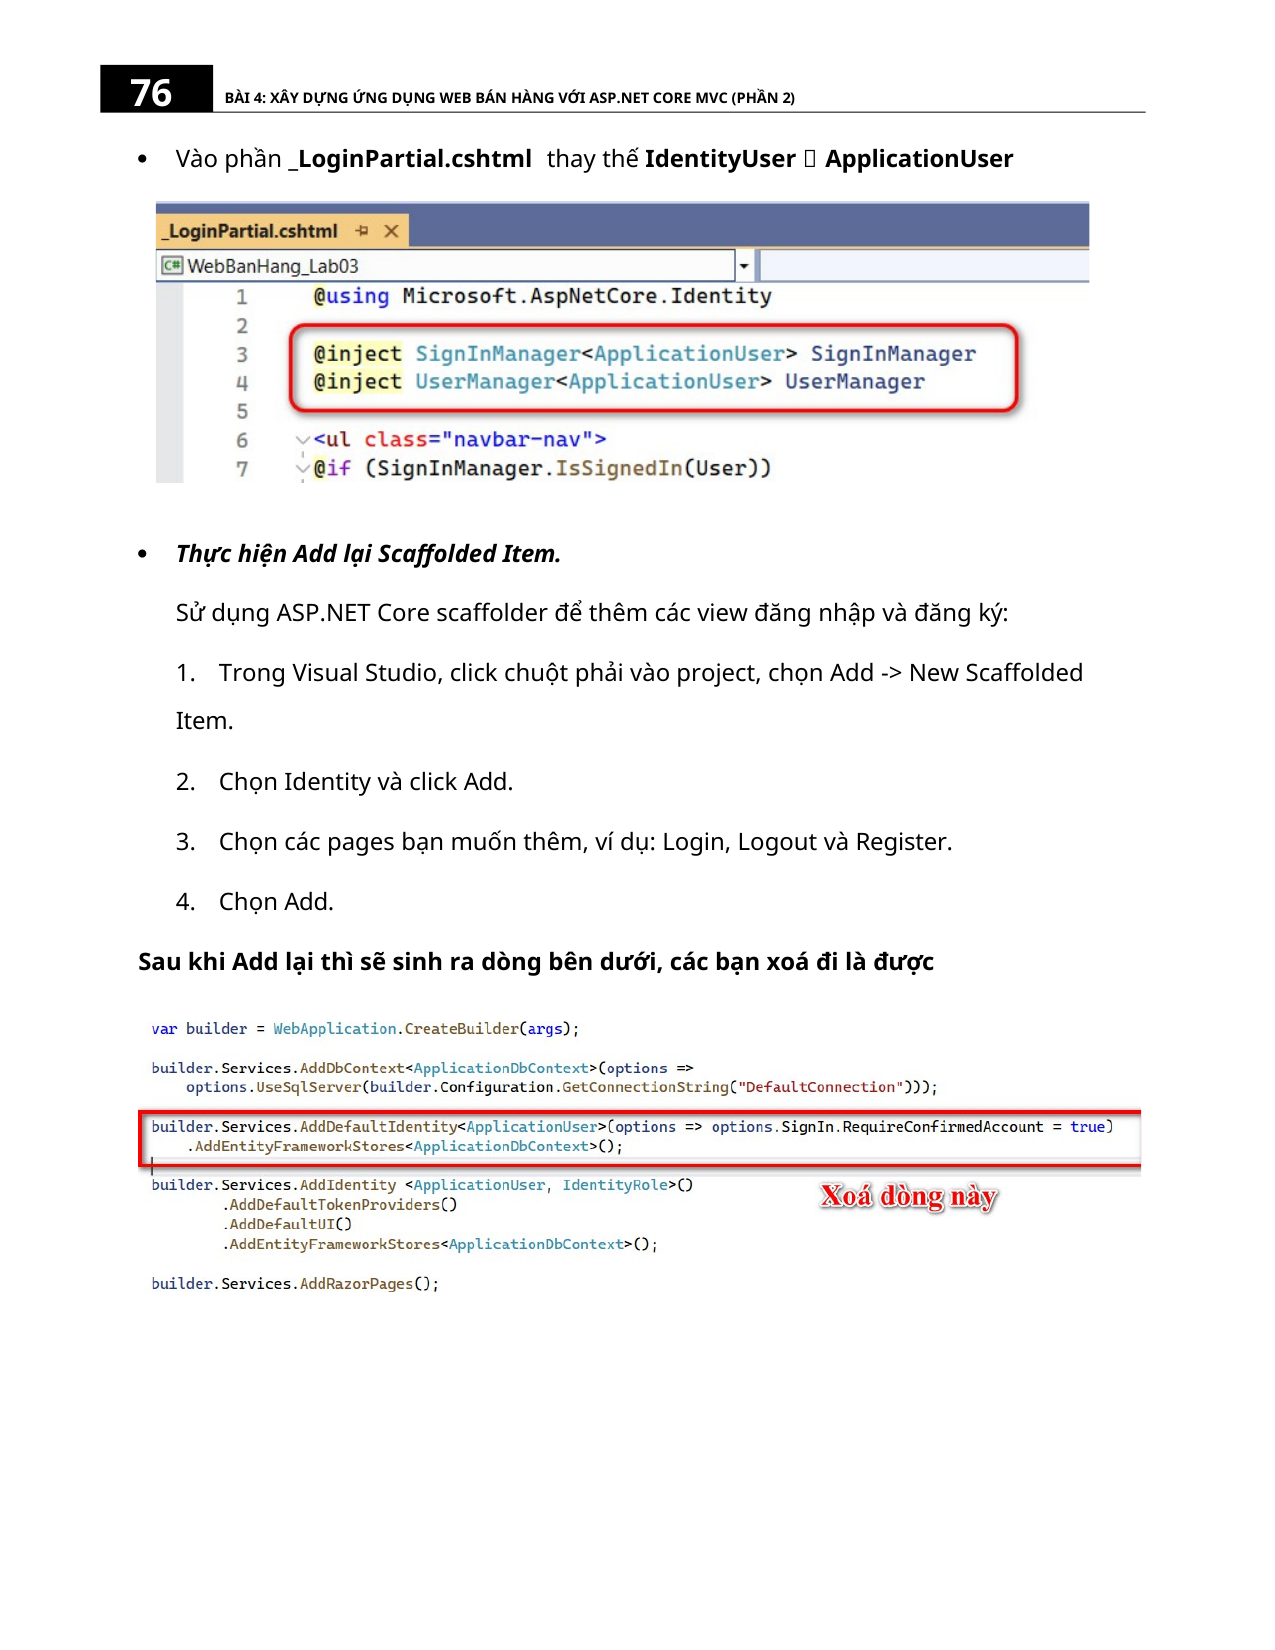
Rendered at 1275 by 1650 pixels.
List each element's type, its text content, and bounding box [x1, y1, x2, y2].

text Sử dụng ASP.NET Core scaffolder để thêm các view đăng nhập và đăng ký: [176, 596, 1216, 629]
picture [138, 1021, 1142, 1292]
list Vào phần _LoginPartial.cshtml thay thế IdentityUser  ApplicationUser [138, 141, 1216, 174]
list Chọn các pages bạn muốn thêm, ví dụ: Login, Logout và Register. [176, 825, 1216, 858]
list Thực hiện Add lại Scaffolded Item. [138, 537, 1216, 569]
list Chọn Identity và click Add. [176, 765, 1216, 798]
text Sau khi Add lại thì sẽ sinh ra dòng bên dưới, các bạn xoá đi là được [138, 944, 1216, 977]
list Trong Visual Studio, click chuột phải vào project, chọn Add -> New Scaffolded Item. [176, 656, 1146, 737]
list Chọn Add. [176, 884, 1216, 917]
picture [155, 201, 1090, 483]
